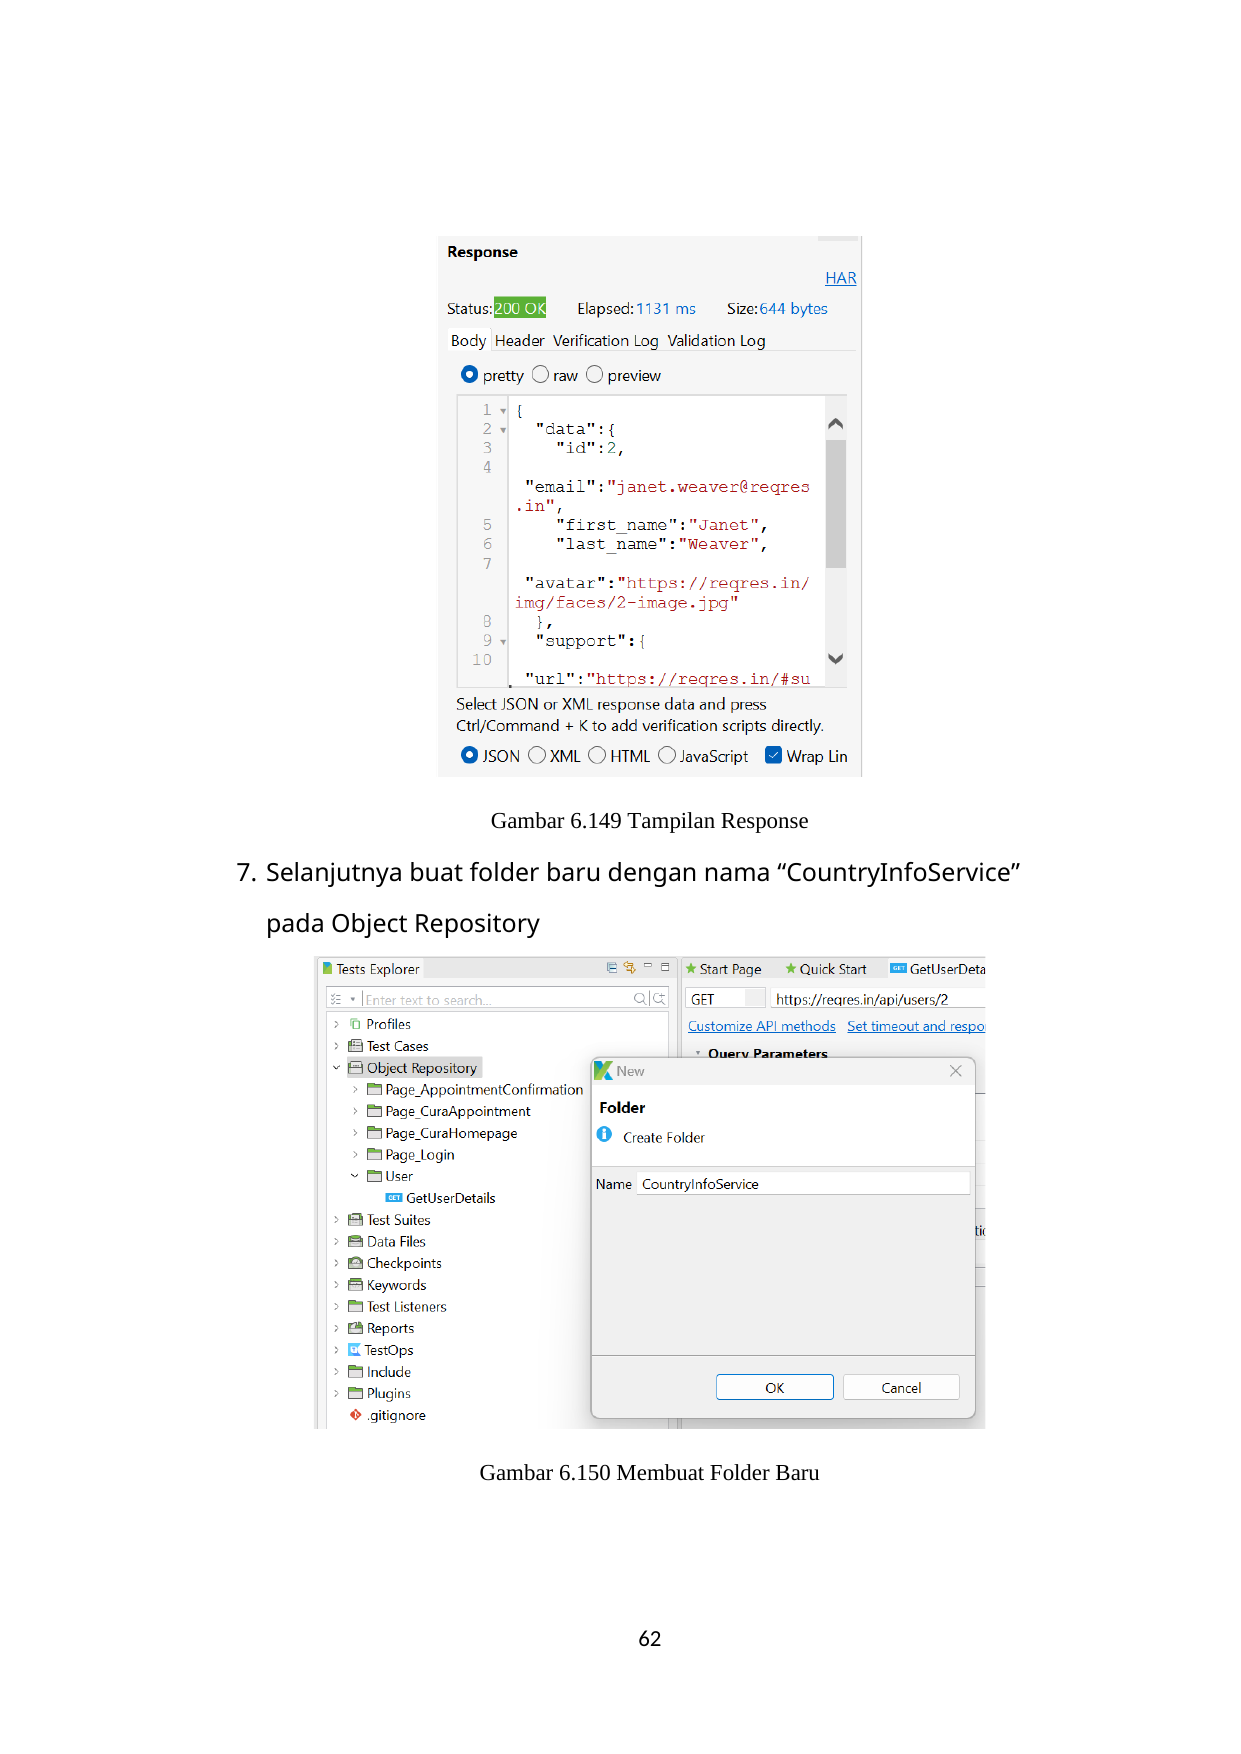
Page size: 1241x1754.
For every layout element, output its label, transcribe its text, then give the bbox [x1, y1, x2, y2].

picture [313, 956, 986, 1429]
list Selanjutnya buat folder baru dengan nama “CountryInfoService” pada Object Repository [236, 855, 1063, 940]
picture [436, 236, 863, 777]
